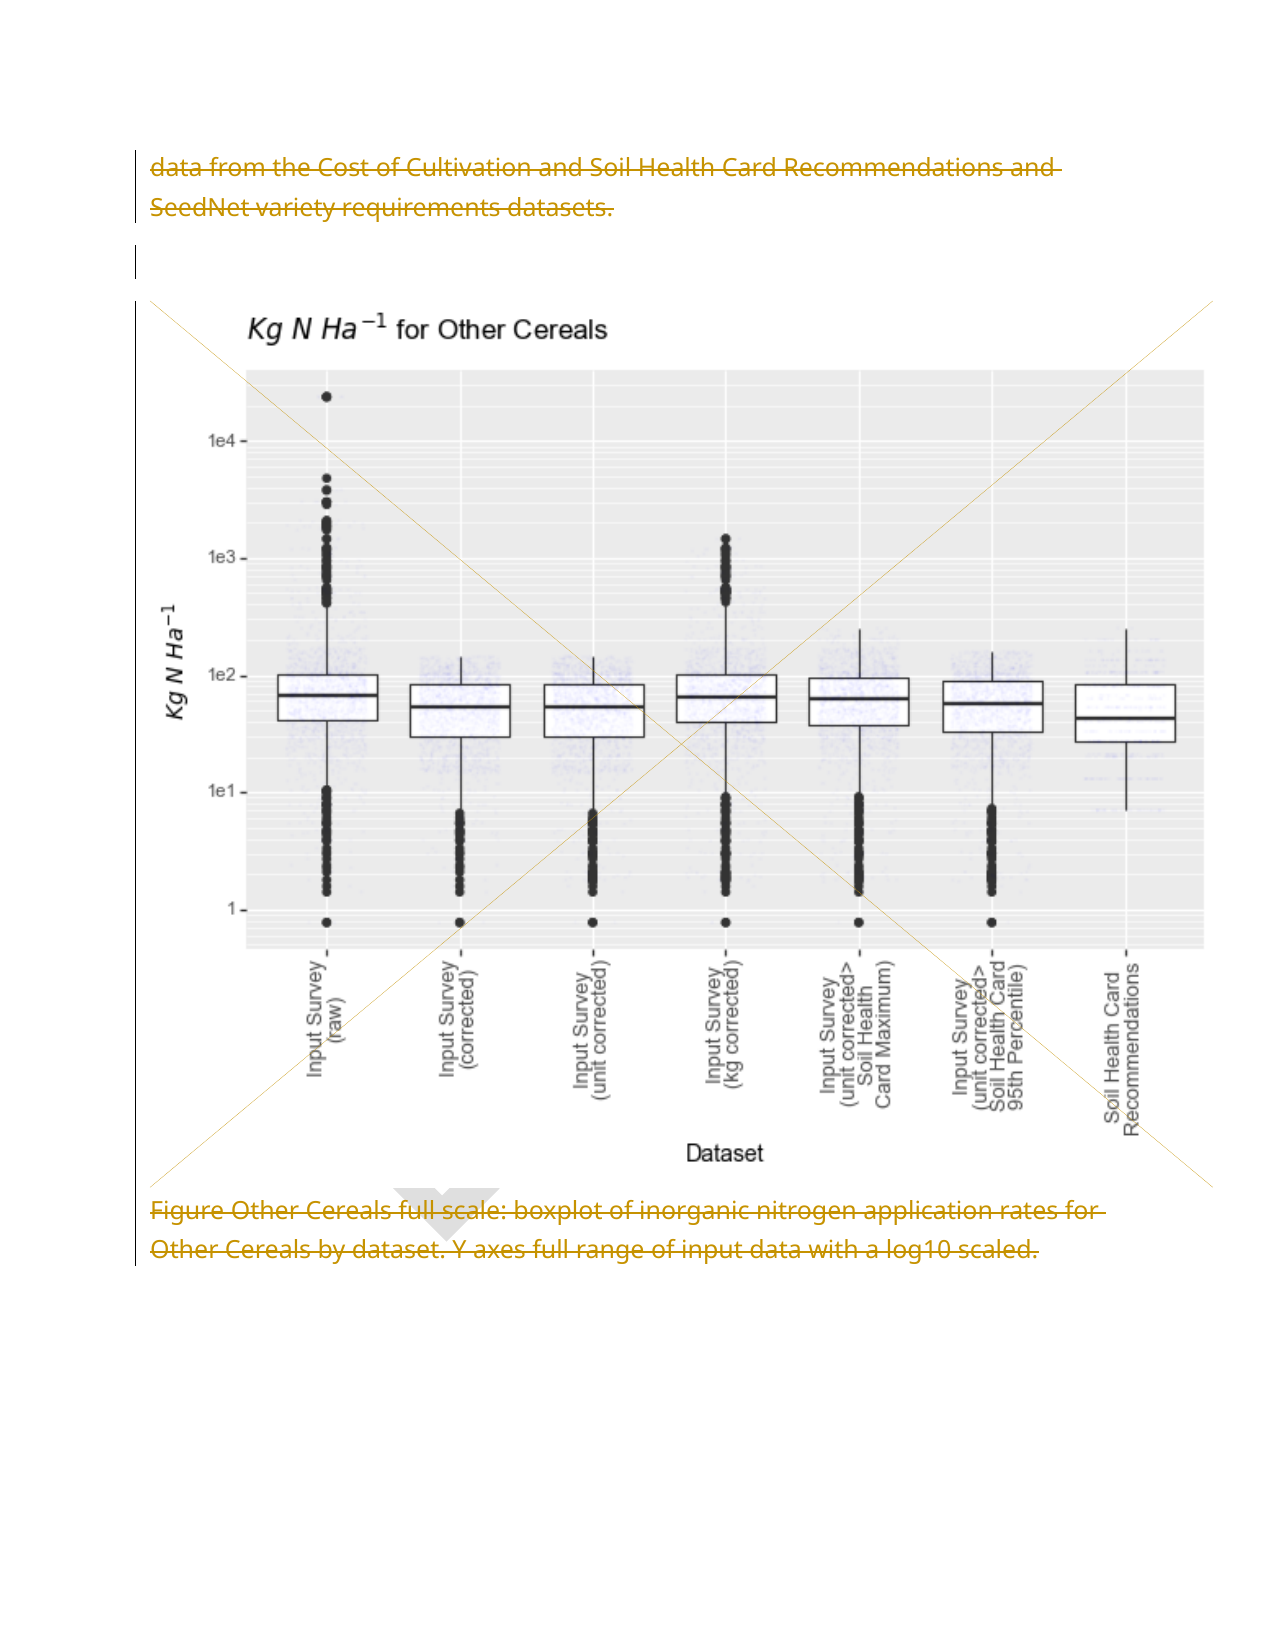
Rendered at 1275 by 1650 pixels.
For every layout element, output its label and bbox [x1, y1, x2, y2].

picture [150, 302, 680, 1186]
picture [151, 300, 1212, 743]
picture [151, 745, 1212, 1188]
picture [683, 302, 1213, 1186]
